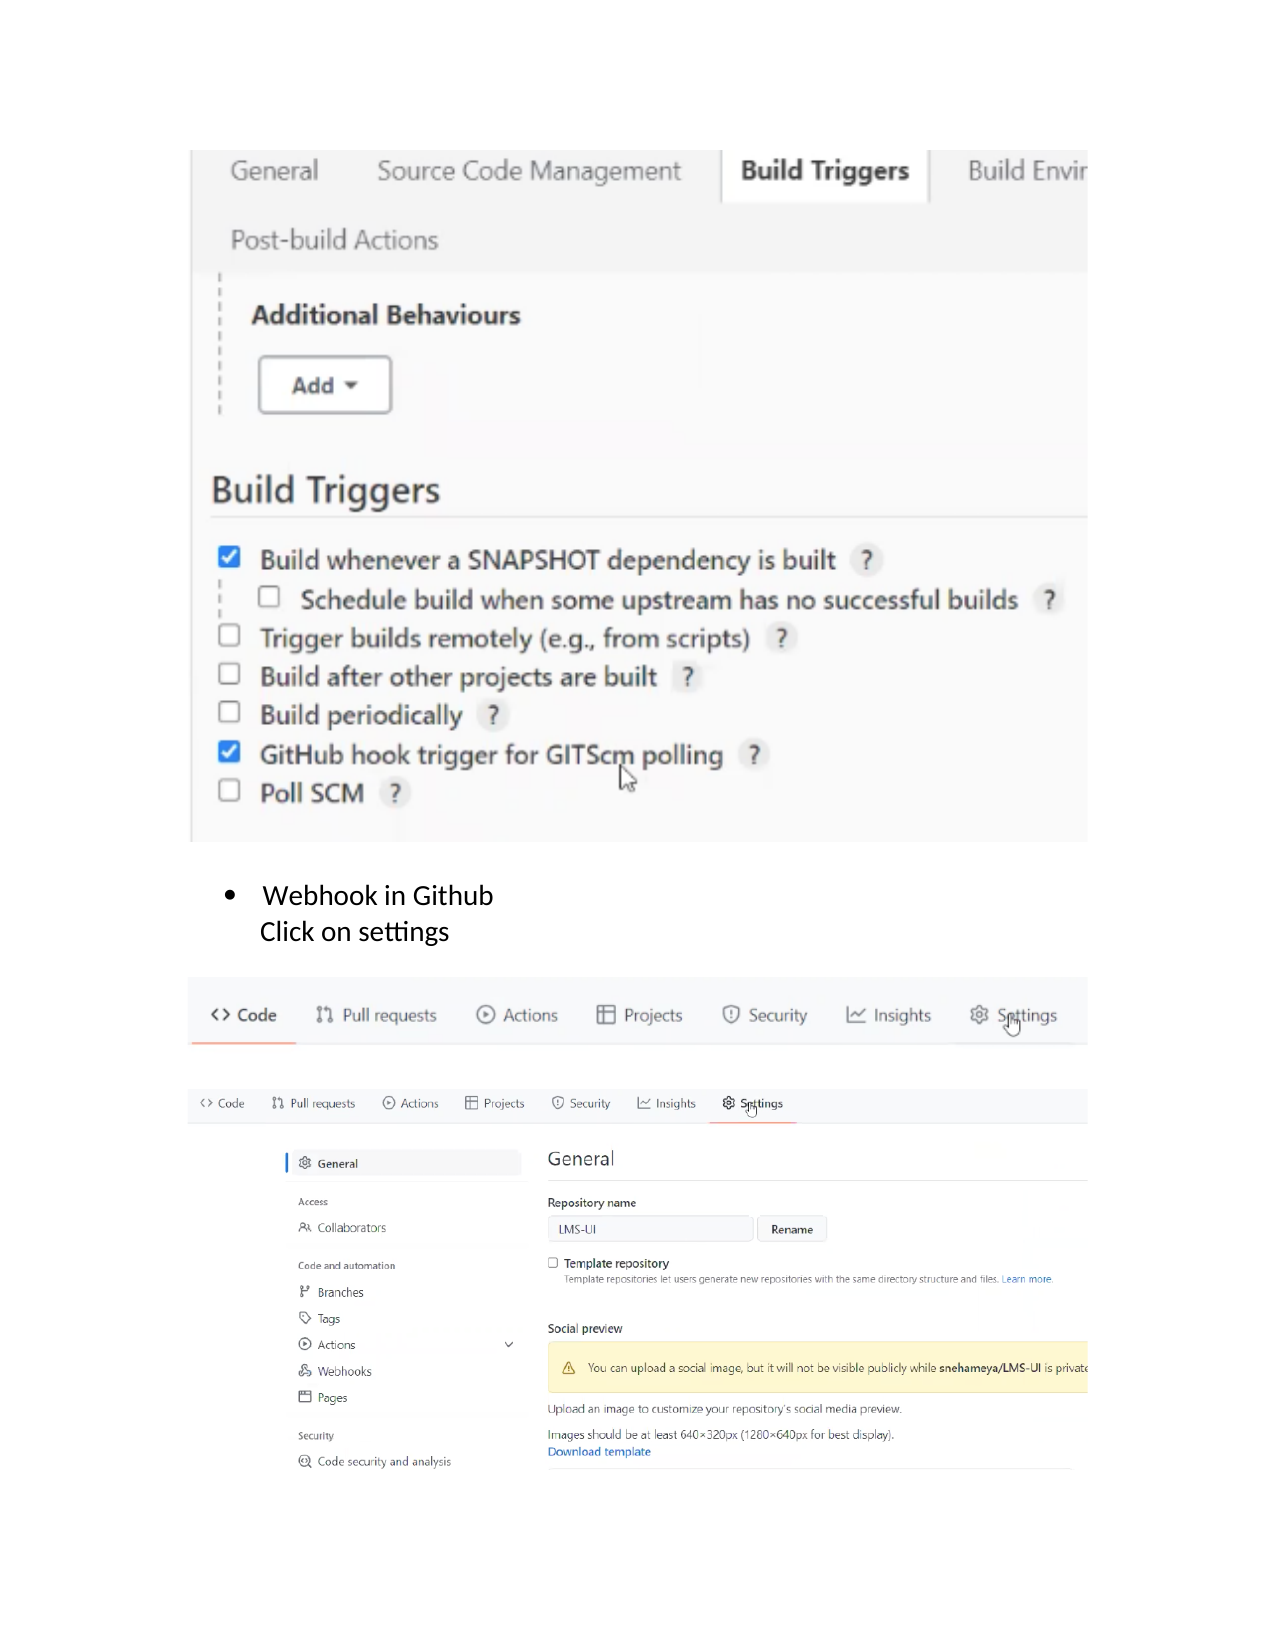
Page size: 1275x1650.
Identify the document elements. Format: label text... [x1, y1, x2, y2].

picture [187, 150, 1088, 842]
picture [187, 977, 1088, 1054]
picture [187, 1089, 1088, 1470]
text Click on settings [187, 913, 1087, 948]
list Webhook in Github [225, 877, 1087, 913]
